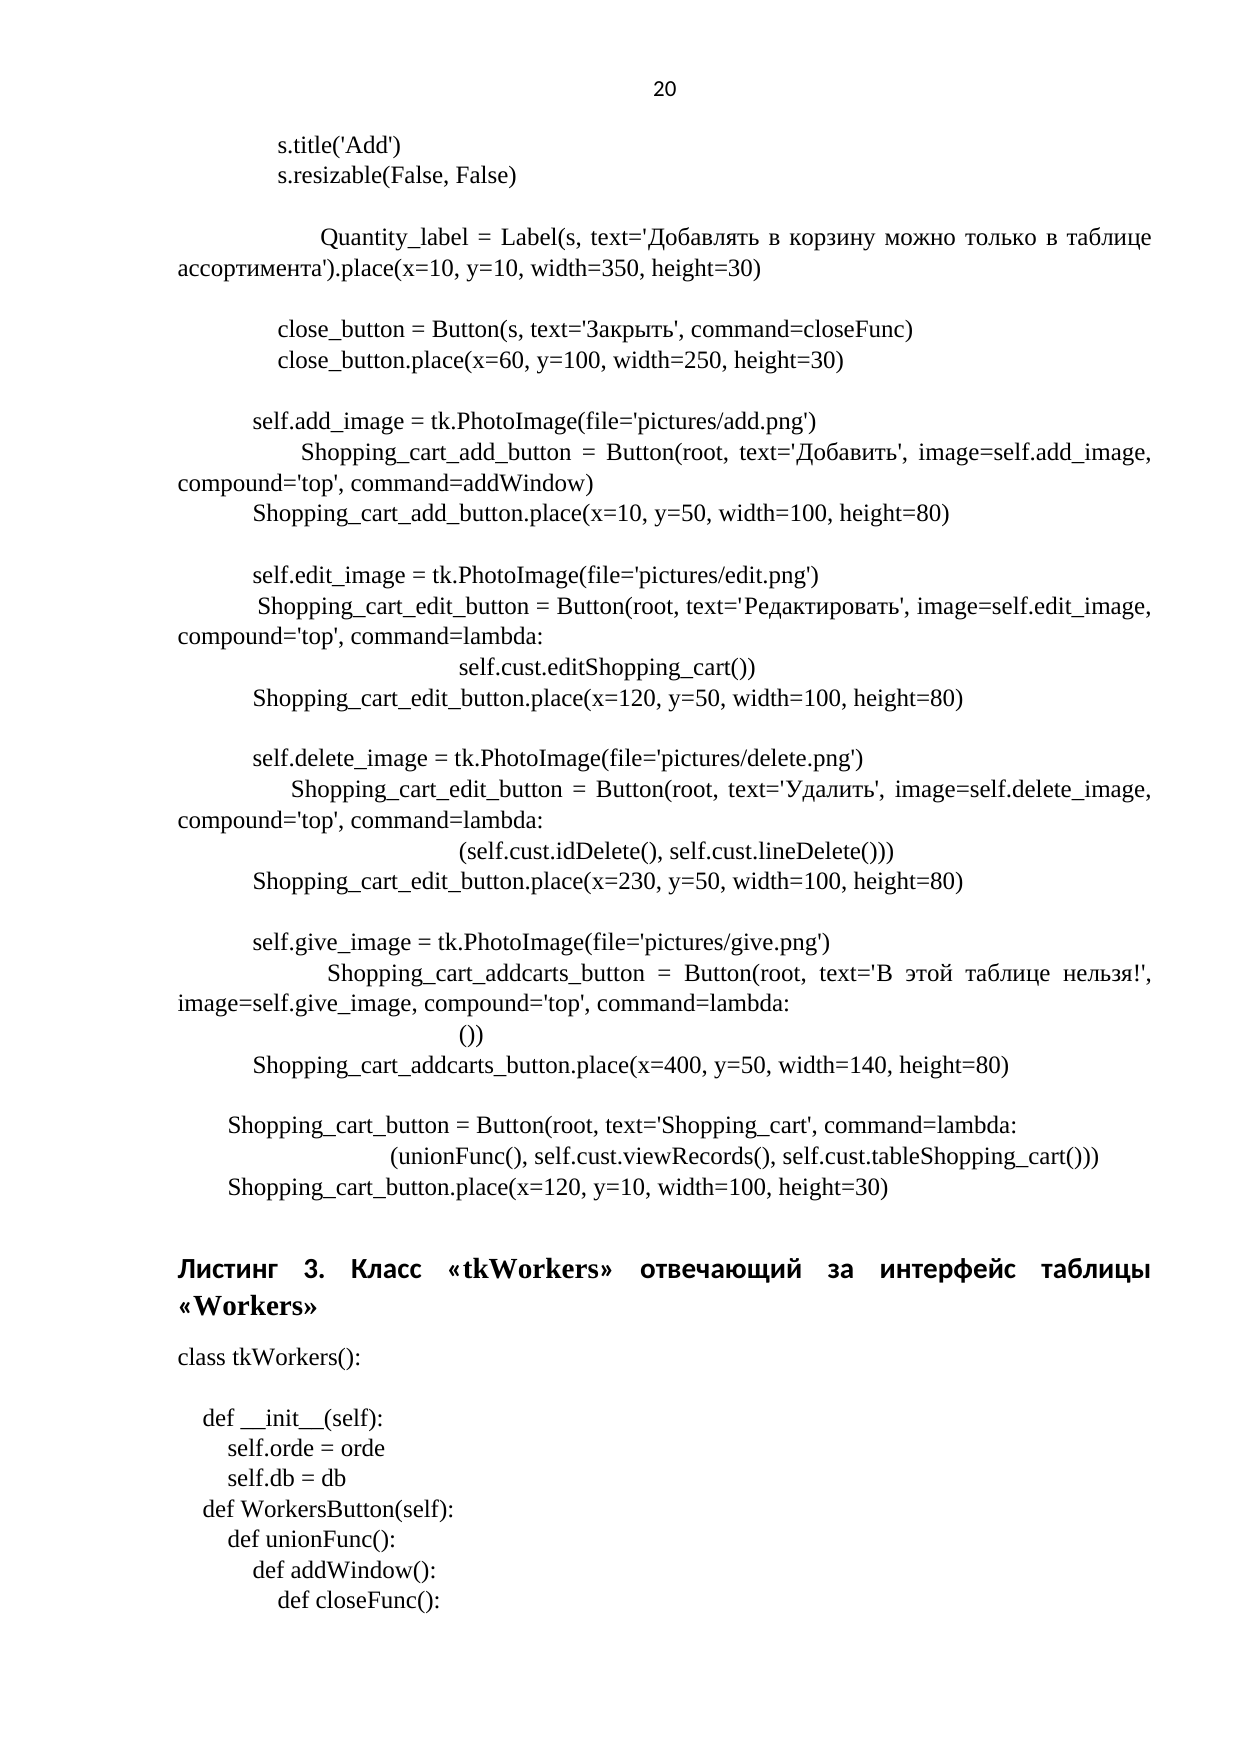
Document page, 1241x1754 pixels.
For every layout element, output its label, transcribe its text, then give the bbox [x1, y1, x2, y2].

text Shopping_cart_edit_button.place(x=230, y=50, width=100, height=80) [177, 866, 1152, 895]
text class tkWorkers(): [177, 1342, 1152, 1371]
text Shopping_cart_edit_button = Button(root, text='Удалить', image=self.delete_image, compound='top', command=lambda: [177, 774, 1152, 834]
text self.cust.editShopping_cart()) [177, 652, 1152, 681]
text Shopping_cart_button.place(x=120, y=10, width=100, height=30) [177, 1172, 1152, 1201]
text def addWindow(): [177, 1555, 1152, 1583]
text (unionFunc(), self.cust.viewRecords(), self.cust.tableShopping_cart())) [177, 1141, 1152, 1170]
text Shopping_cart_add_button = Button(root, text='Добавить', image=self.add_image, compound='top', command=addWindow) [177, 437, 1152, 497]
text def closeFunc(): [177, 1585, 1152, 1614]
text Shopping_cart_addcarts_button.place(x=400, y=50, width=140, height=80) [177, 1050, 1152, 1079]
text Листинг 3. Класс «tkWorkers» отвечающий за интерфейс таблицы «Workers» [177, 1250, 1152, 1323]
text ()) [177, 1019, 1152, 1048]
text Shopping_cart_edit_button = Button(root, text='Редактировать', image=self.edit_image, compound='top', command=lambda: [177, 591, 1152, 650]
text Shopping_cart_addcarts_button = Button(root, text='В этой таблице нельзя!', image=self.give_image, compound='top', command=lambda: [177, 958, 1152, 1017]
text close_button.place(x=60, y=100, width=250, height=30) [177, 345, 1152, 374]
text (self.cust.idDelete(), self.cust.lineDelete())) [177, 836, 1152, 864]
text Shopping_cart_button = Button(root, text='Shopping_cart', command=lambda: [177, 1111, 1152, 1139]
text self.edit_image = tk.PhotoImage(file='pictures/edit.png') [177, 560, 1152, 589]
text s.resizable(False, False) [177, 161, 1152, 189]
text self.delete_image = tk.PhotoImage(file='pictures/delete.png') [177, 743, 1152, 772]
text def WorkersButton(self): [177, 1494, 1152, 1523]
text close_button = Button(s, text='Закрыть', command=closeFunc) [177, 314, 1152, 343]
text def __init__(self): [177, 1403, 1152, 1431]
text Shopping_cart_add_button.place(x=10, y=50, width=100, height=80) [177, 498, 1152, 527]
text def unionFunc(): [177, 1524, 1152, 1553]
text Quantity_label = Label(s, text='Добавлять в корзину можно только в таблице ассортимента').place(x=10, y=10, width=350, height=30) [177, 222, 1152, 281]
text self.give_image = tk.PhotoImage(file='pictures/give.png') [177, 927, 1152, 956]
text Shopping_cart_edit_button.place(x=120, y=50, width=100, height=80) [177, 683, 1152, 712]
text self.orde = orde [177, 1433, 1152, 1462]
text s.title('Add') [177, 130, 1152, 158]
text self.add_image = tk.PhotoImage(file='pictures/add.png') [177, 406, 1152, 435]
text self.db = db [177, 1463, 1152, 1492]
